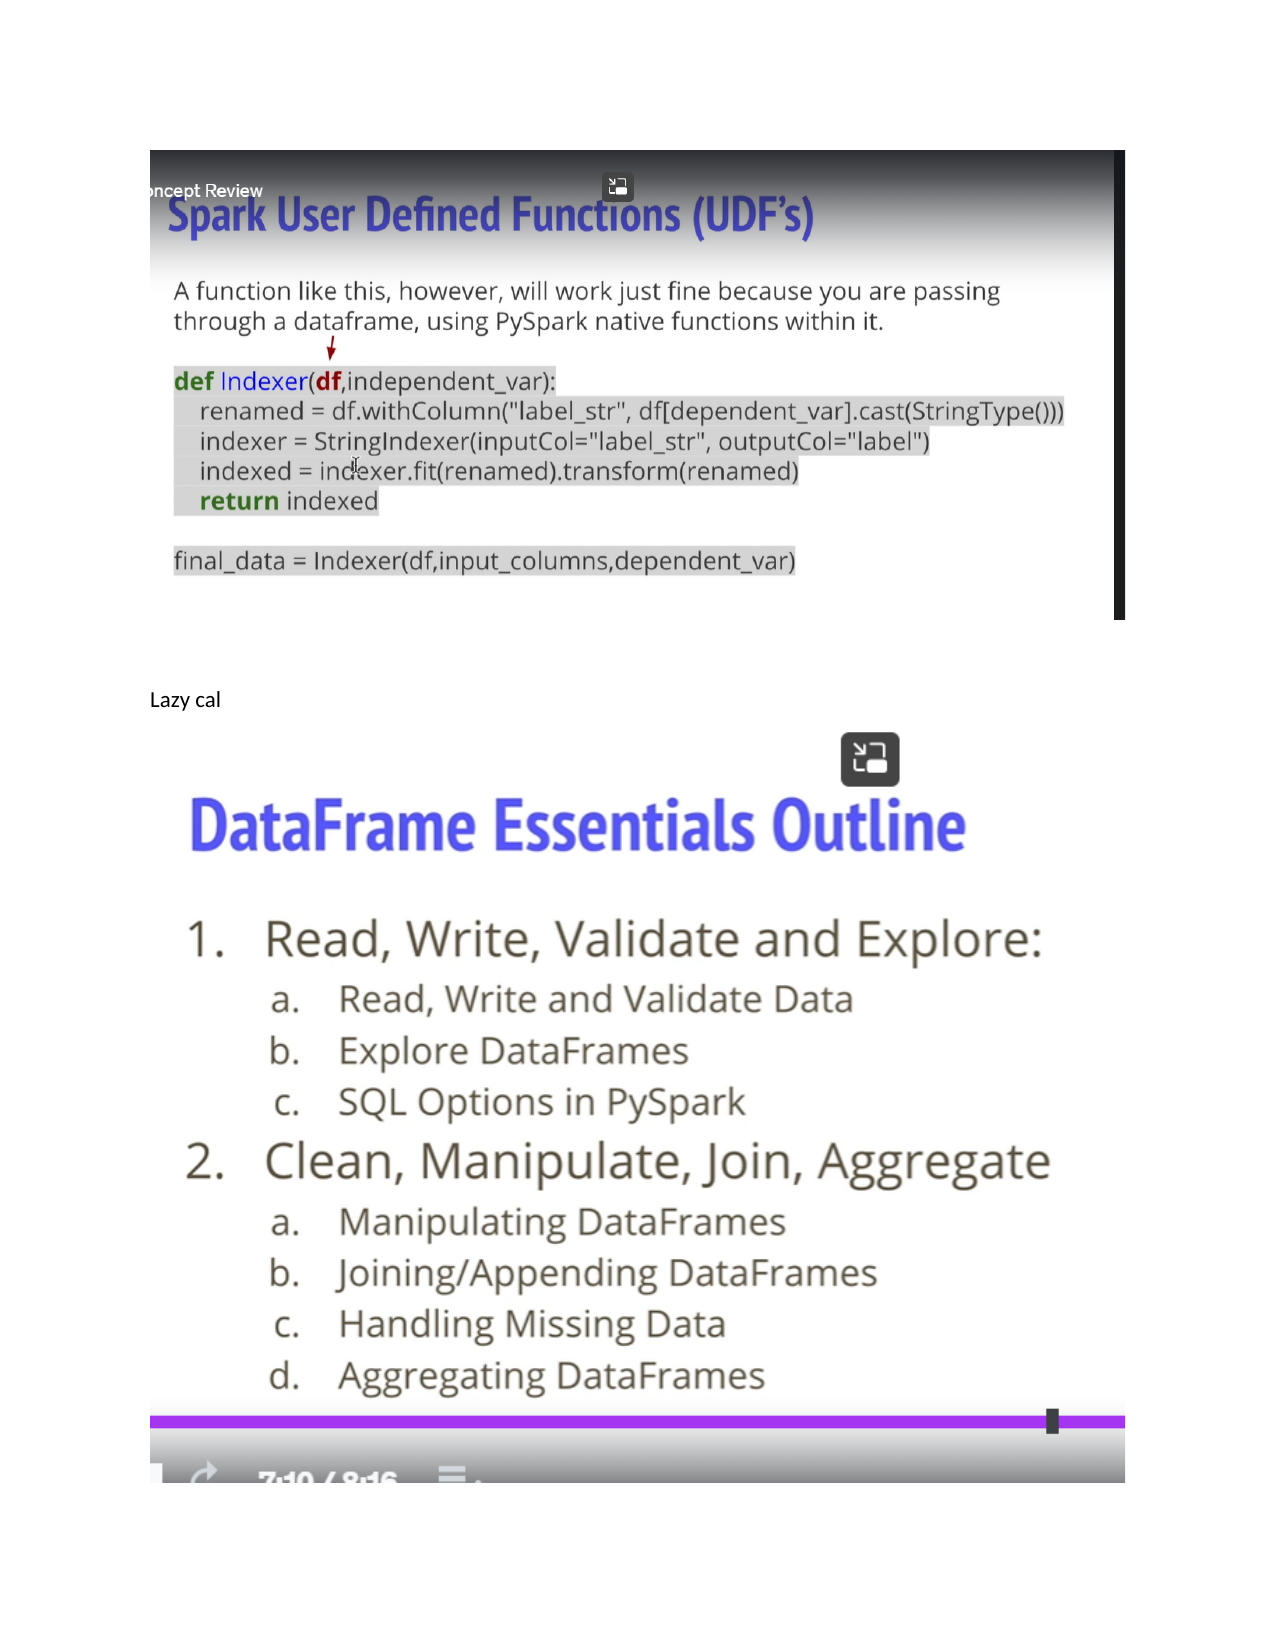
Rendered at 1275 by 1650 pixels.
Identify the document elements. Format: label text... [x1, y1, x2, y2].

text Lazy cal [150, 685, 1125, 713]
picture [150, 150, 1125, 620]
picture [150, 731, 1125, 1483]
